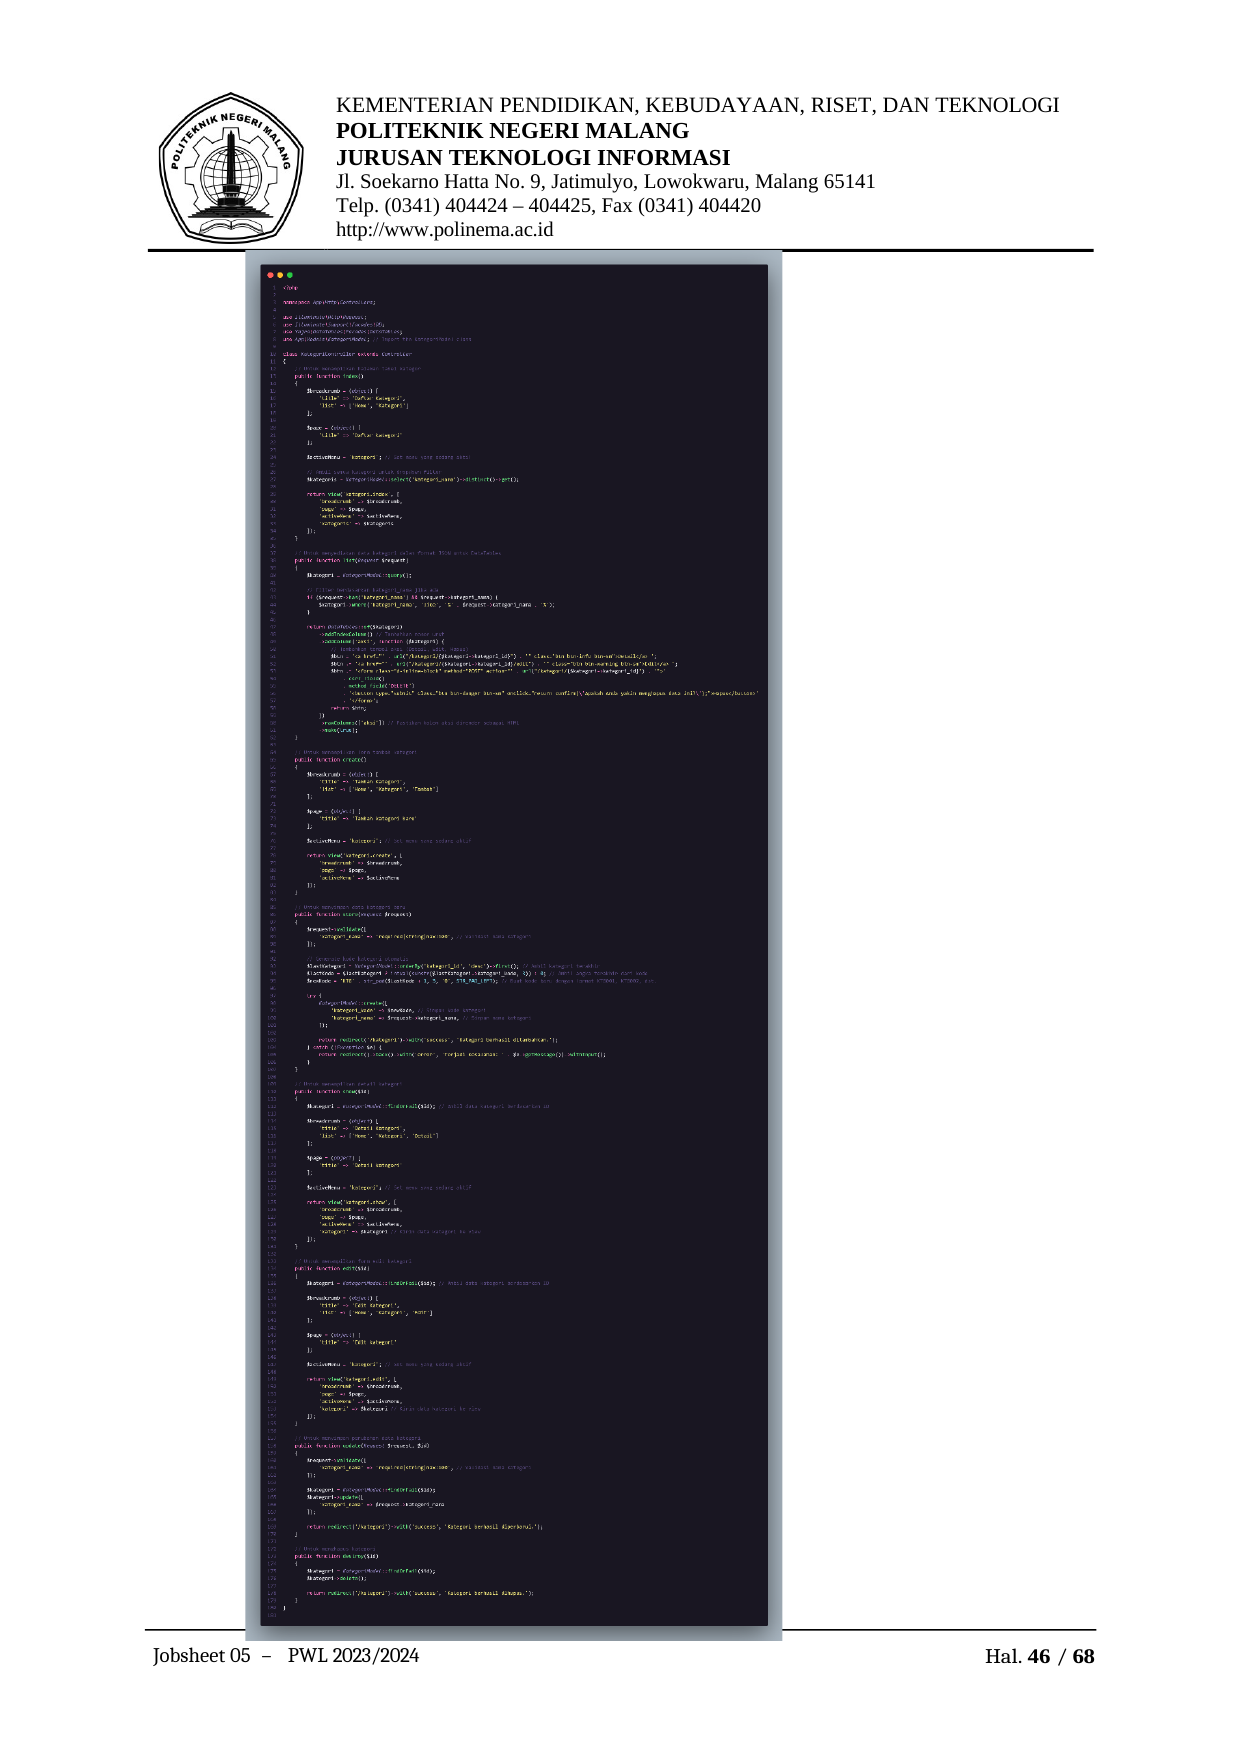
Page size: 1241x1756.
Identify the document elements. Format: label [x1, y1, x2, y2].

picture [158, 92, 304, 244]
picture [245, 250, 783, 1641]
